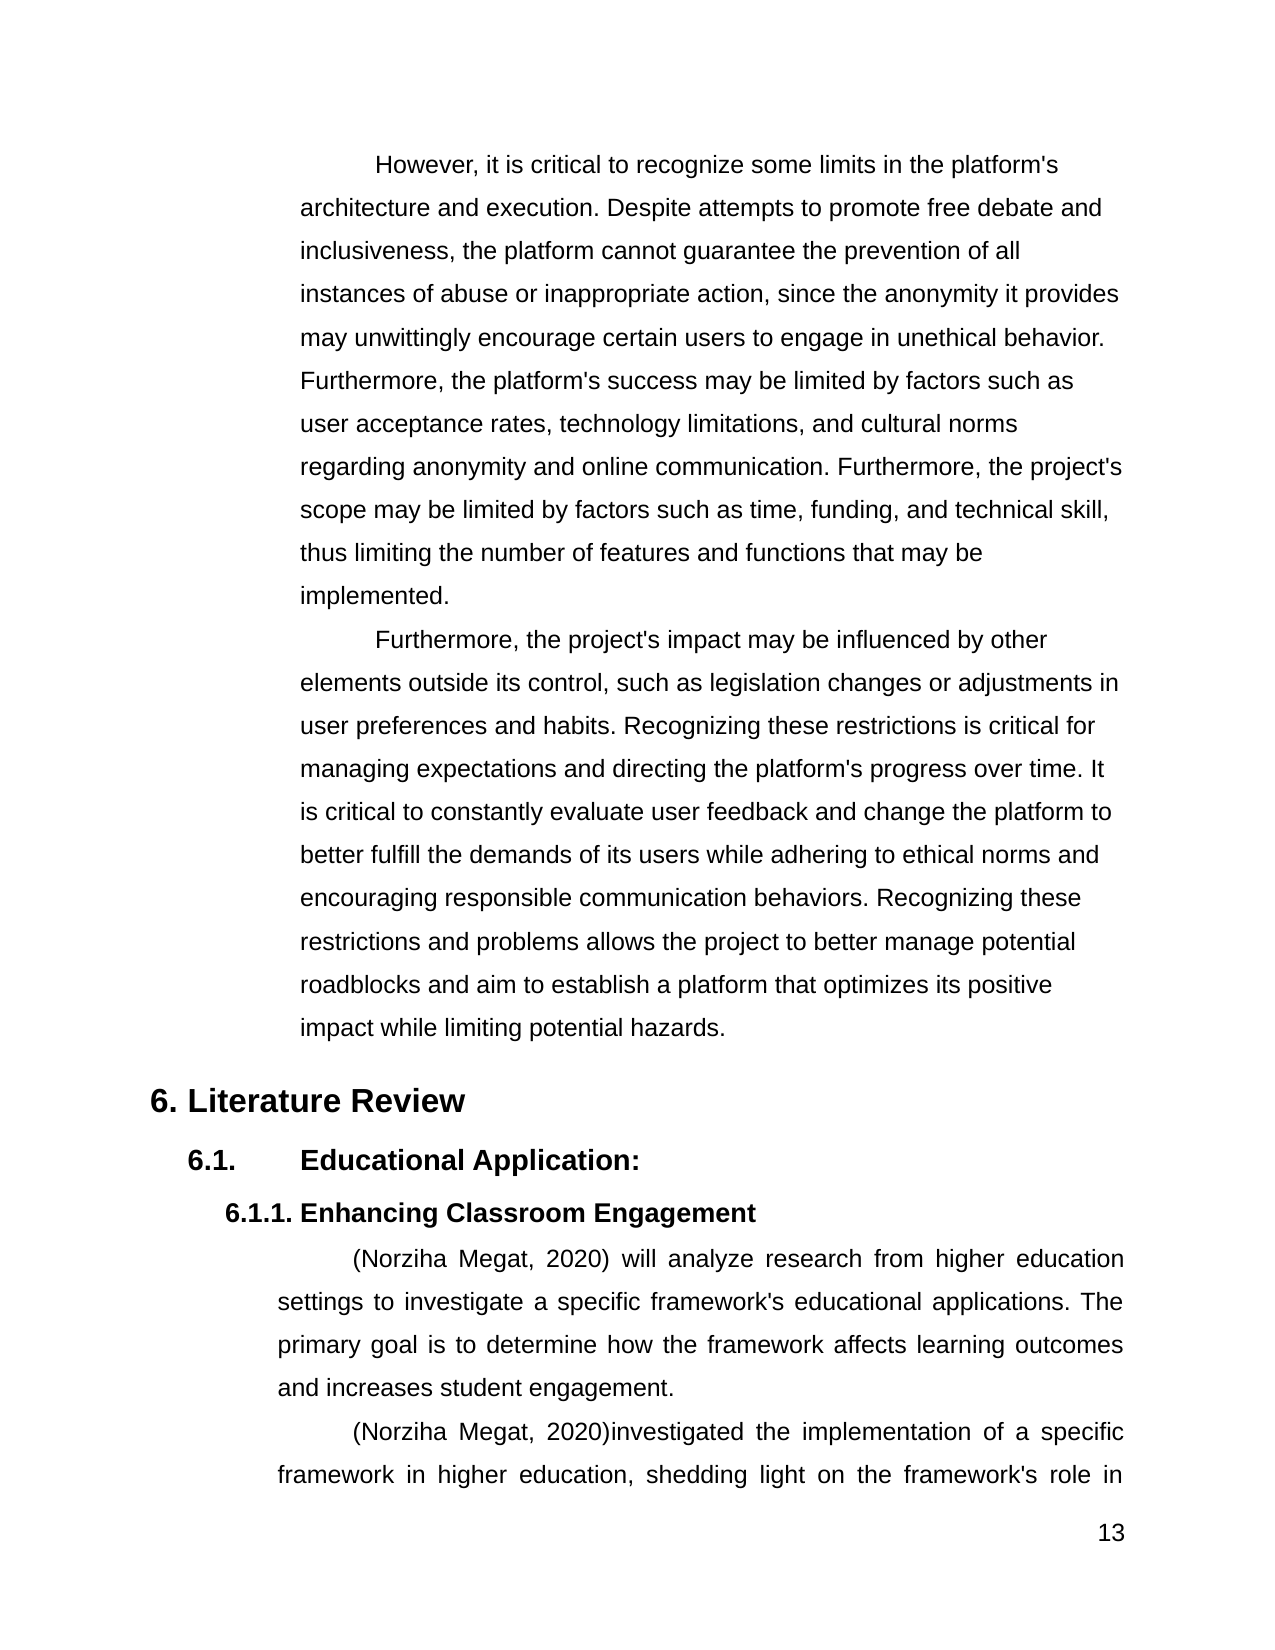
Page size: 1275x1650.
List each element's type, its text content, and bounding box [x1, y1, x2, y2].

subtitle Literature Review [150, 1081, 1125, 1119]
subtitle Enhancing Classroom Engagement [225, 1197, 1125, 1228]
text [277, 1417, 1125, 1489]
text However, it is critical to recognize some limits in the platform's architecture and execution. Despite attempts to promote free debate and inclusiveness, the platform cannot guarantee the prevention of all instances of abuse or inappropriate action, since the anonymity it provides may unwittingly encourage certain users to engage in unethical behavior. Furthermore, the platform's success may be limited by factors such as user acceptance rates, technology limitations, and cultural norms regarding anonymity and online communication. Furthermore, the project's scope may be limited by factors such as time, funding, and technical skill, thus limiting the number of features and functions that may be implemented. [300, 150, 1125, 610]
text Furthermore, the project's impact may be influenced by other elements outside its control, such as legislation changes or adjustments in user preferences and habits. Recognizing these restrictions is critical for managing expectations and directing the platform's progress over time. It is critical to constantly evaluate user feedback and change the platform to better fulfill the demands of its users while adhering to ethical norms and encouraging responsible communication behaviors. Recognizing these restrictions and problems allows the project to better manage potential roadblocks and aim to establish a platform that optimizes its positive impact while limiting potential hazards. [300, 625, 1125, 1042]
text will analyze research from higher education settings to investigate a specific framework's educational applications. The primary goal is to determine how the framework affects learning outcomes and increases student engagement. [277, 1244, 1125, 1402]
subtitle Educational Application: [187, 1143, 1125, 1176]
